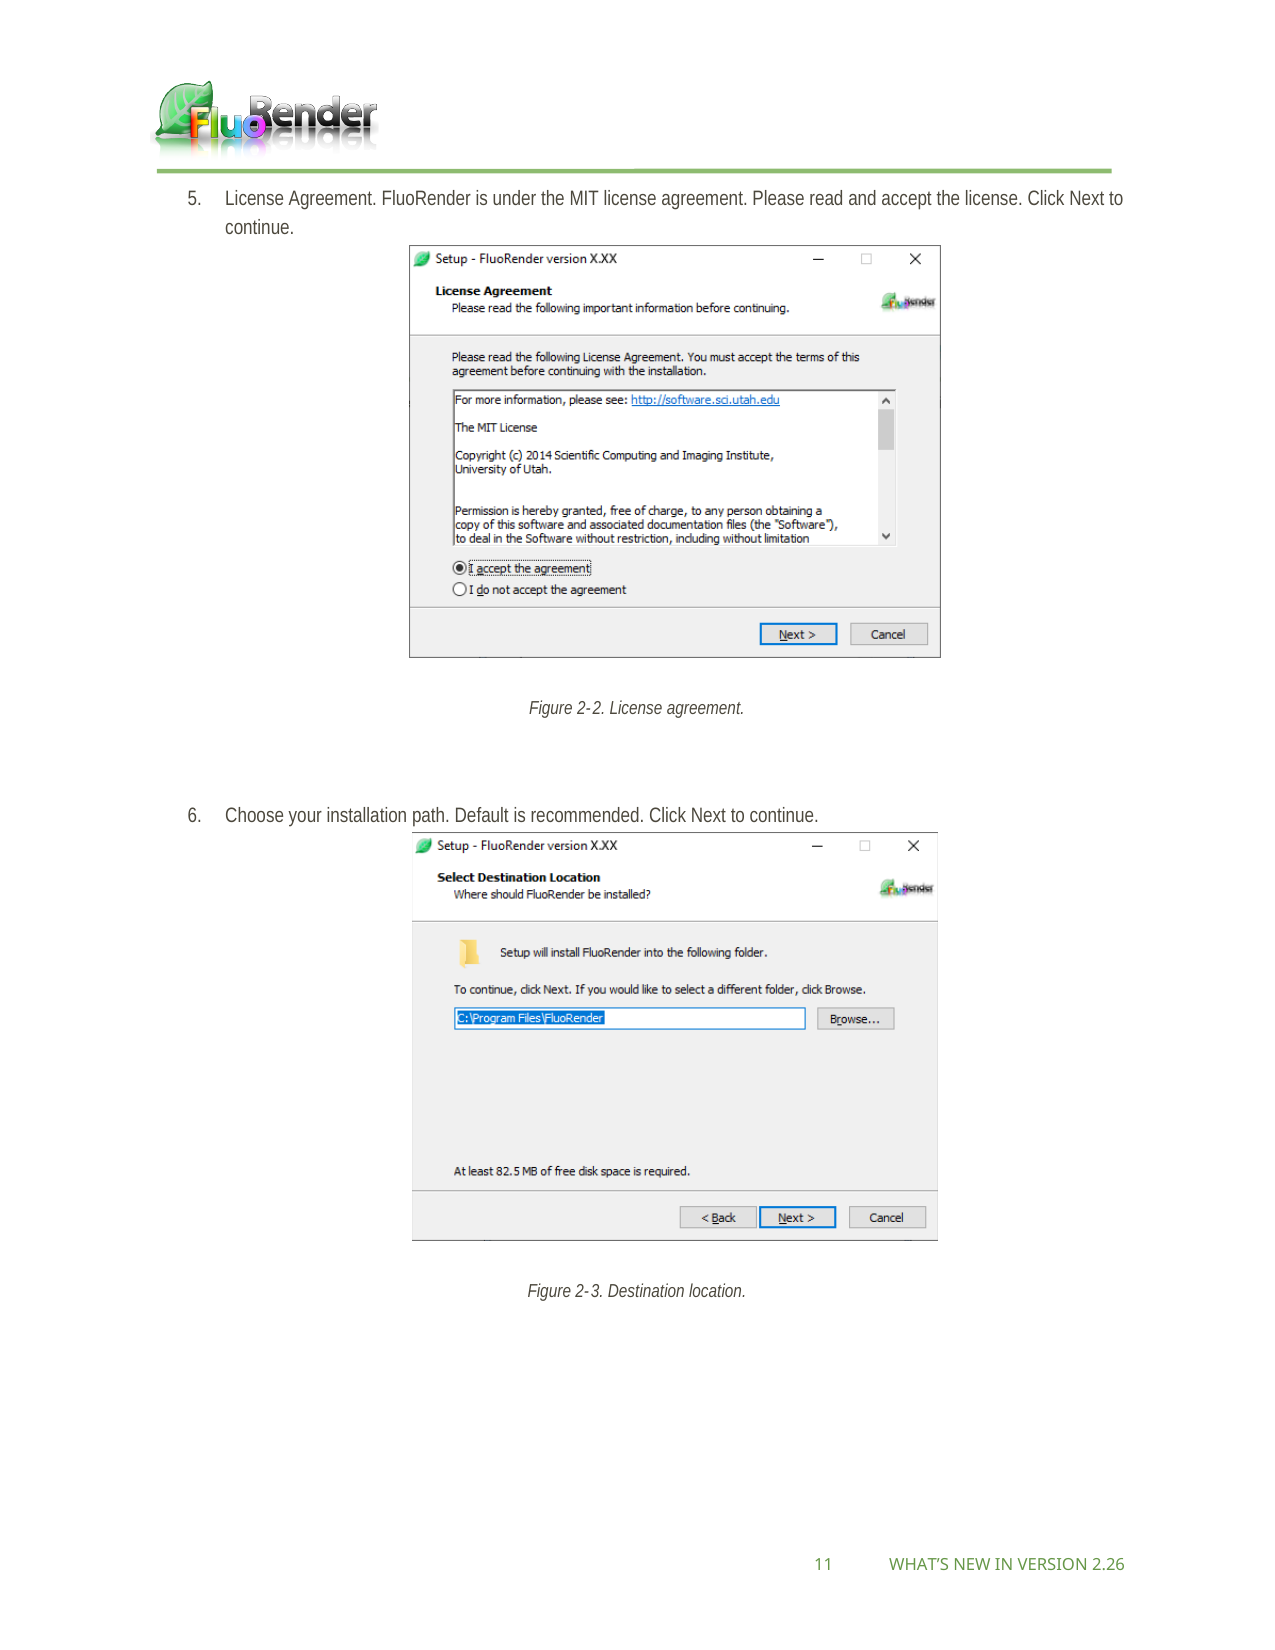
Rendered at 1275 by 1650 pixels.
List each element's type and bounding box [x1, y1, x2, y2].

picture [409, 245, 941, 658]
picture [150, 75, 379, 162]
picture [412, 832, 938, 1241]
